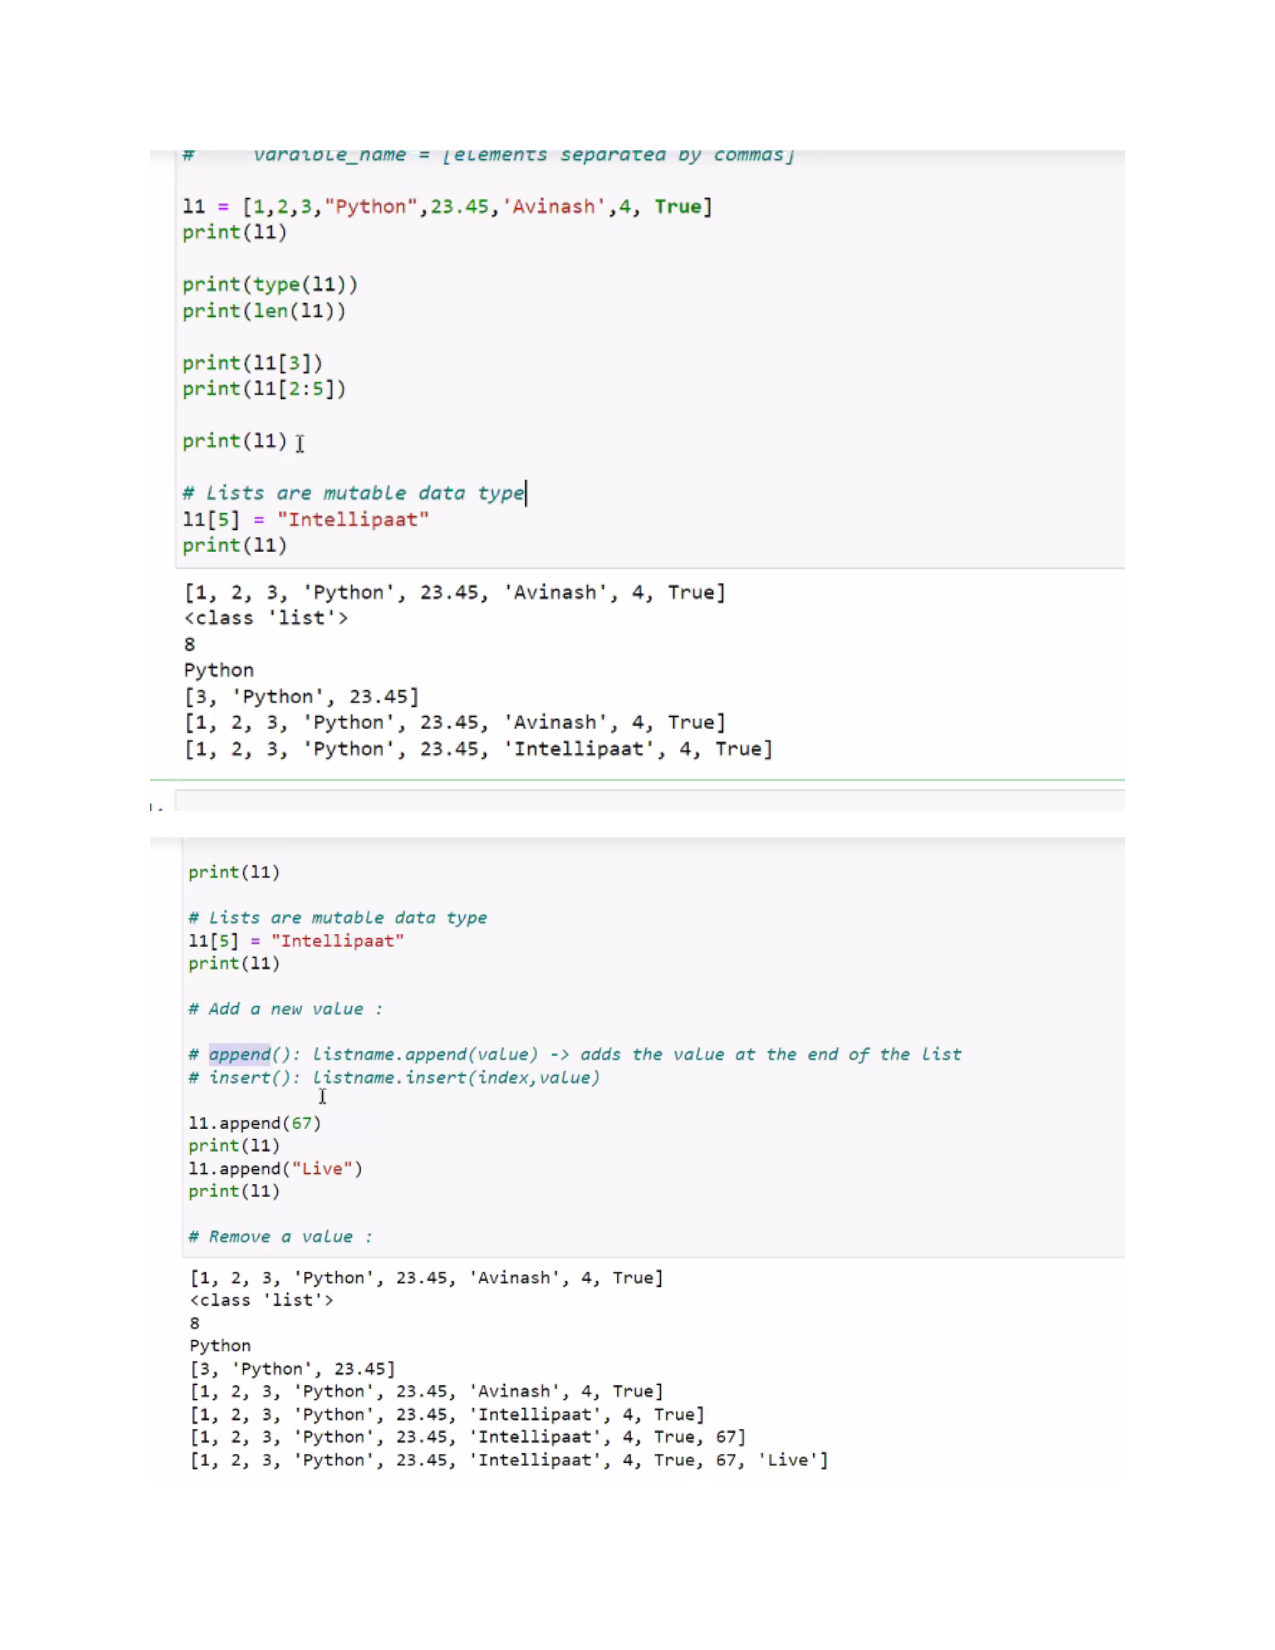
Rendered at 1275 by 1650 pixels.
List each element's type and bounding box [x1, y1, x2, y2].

picture [150, 150, 1125, 811]
picture [150, 835, 1125, 1482]
